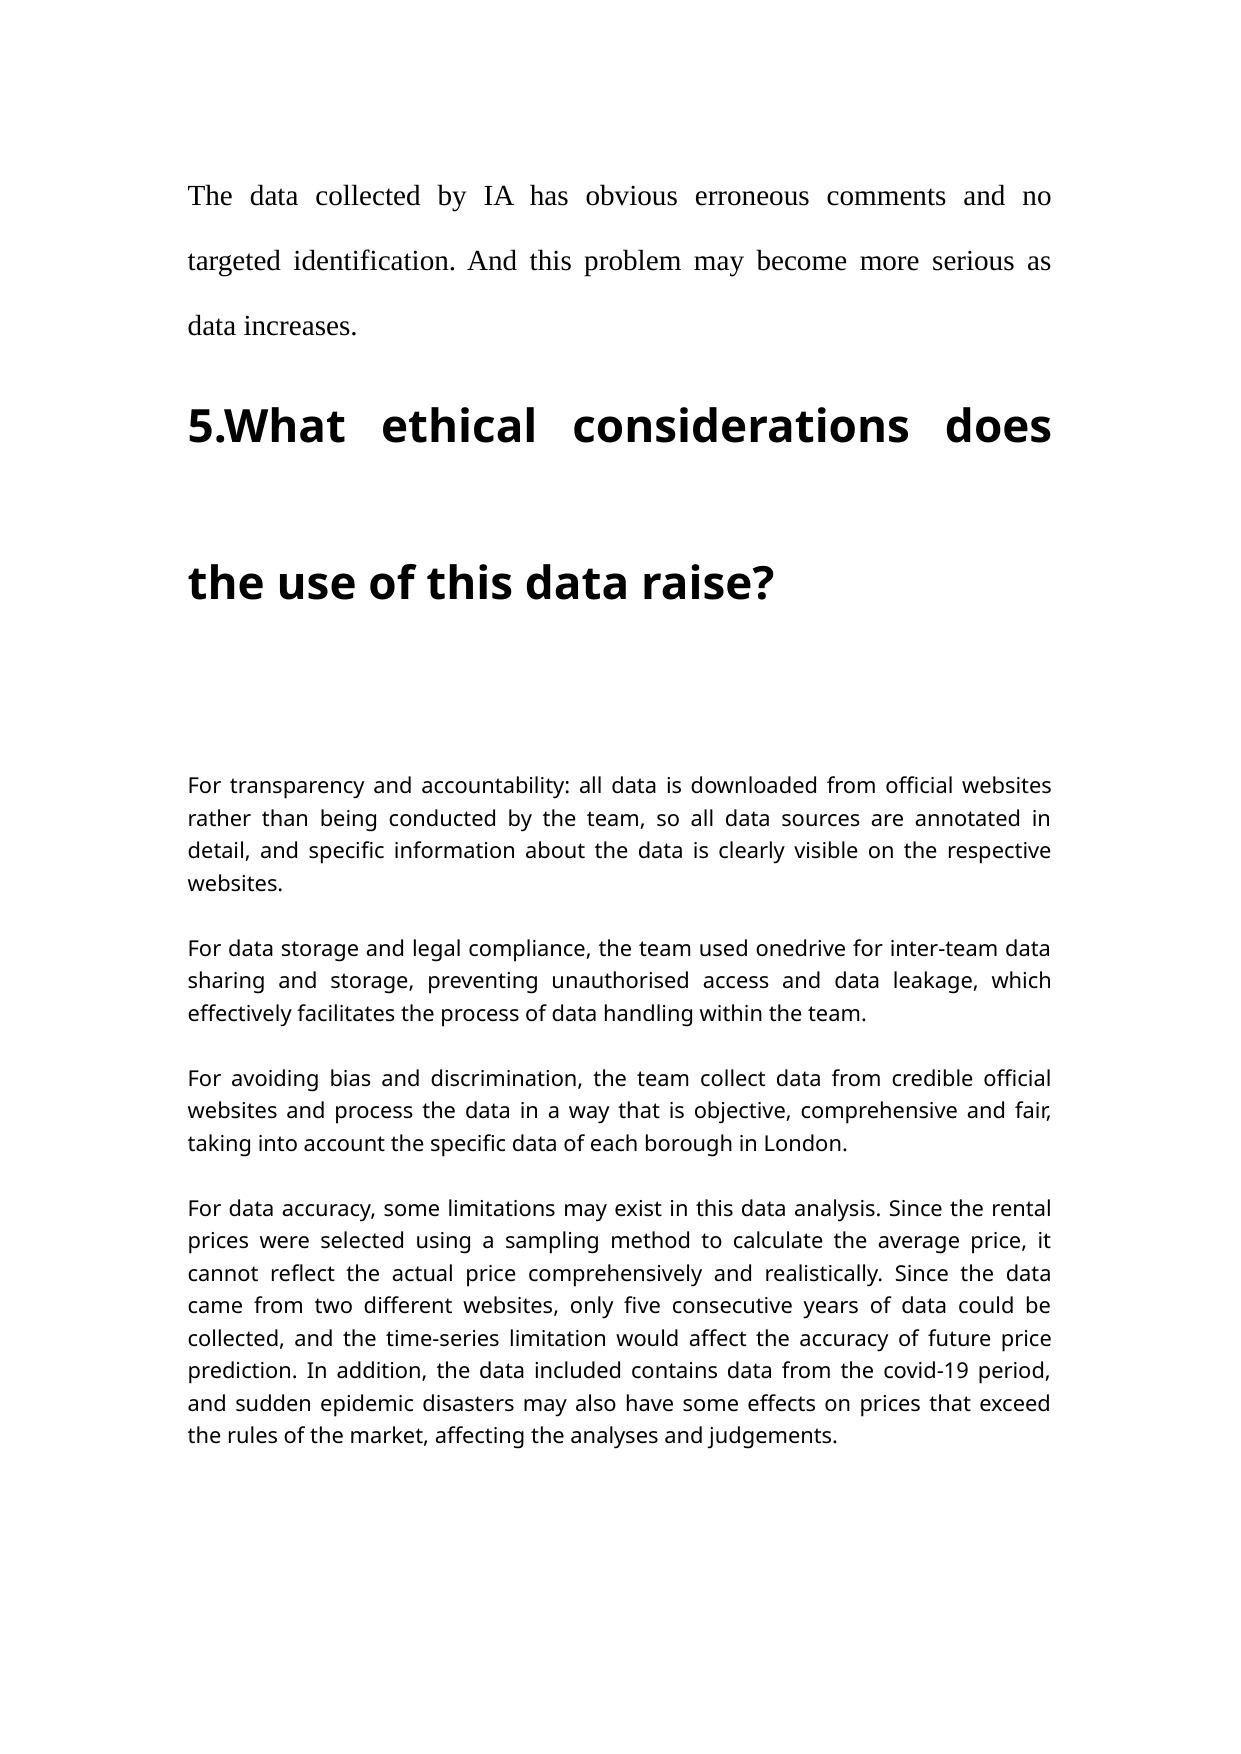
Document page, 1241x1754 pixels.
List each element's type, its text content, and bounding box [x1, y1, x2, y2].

text For avoiding bias and discrimination, the team collect data from credible official websites and process the data in a way that is objective, comprehensive and fair, taking into account the specific data of each borough in London. [187, 1061, 1053, 1159]
text For transparency and accountability: all data is downloaded from official websites rather than being conducted by the team, so all data sources are annotated in detail, and specific information about the data is clearly visible on the respective websites. [187, 769, 1053, 899]
text For data storage and legal compliance, the team used onedrive for inter-team data sharing and storage, preventing unauthorised access and data leakage, which effectively facilitates the process of data handling within the team. [187, 931, 1053, 1029]
subtitle 5.What ethical considerations does the use of this data raise? [187, 392, 1053, 614]
text The data collected by IA has obvious erroneous comments and no targeted identification. And this problem may become more serious as data increases. [187, 162, 1053, 357]
text For data accuracy, some limitations may exist in this data analysis. Since the rental prices were selected using a sampling method to calculate the average price, it cannot reflect the actual price comprehensively and realistically. Since the data came from two different websites, only five consecutive years of data could be collected, and the time-series limitation would affect the accuracy of future price prediction. In addition, the data included contains data from the covid-19 period, and sudden epidemic disasters may also have some effects on prices that exceed the rules of the market, affecting the analyses and judgements. [187, 1191, 1053, 1451]
